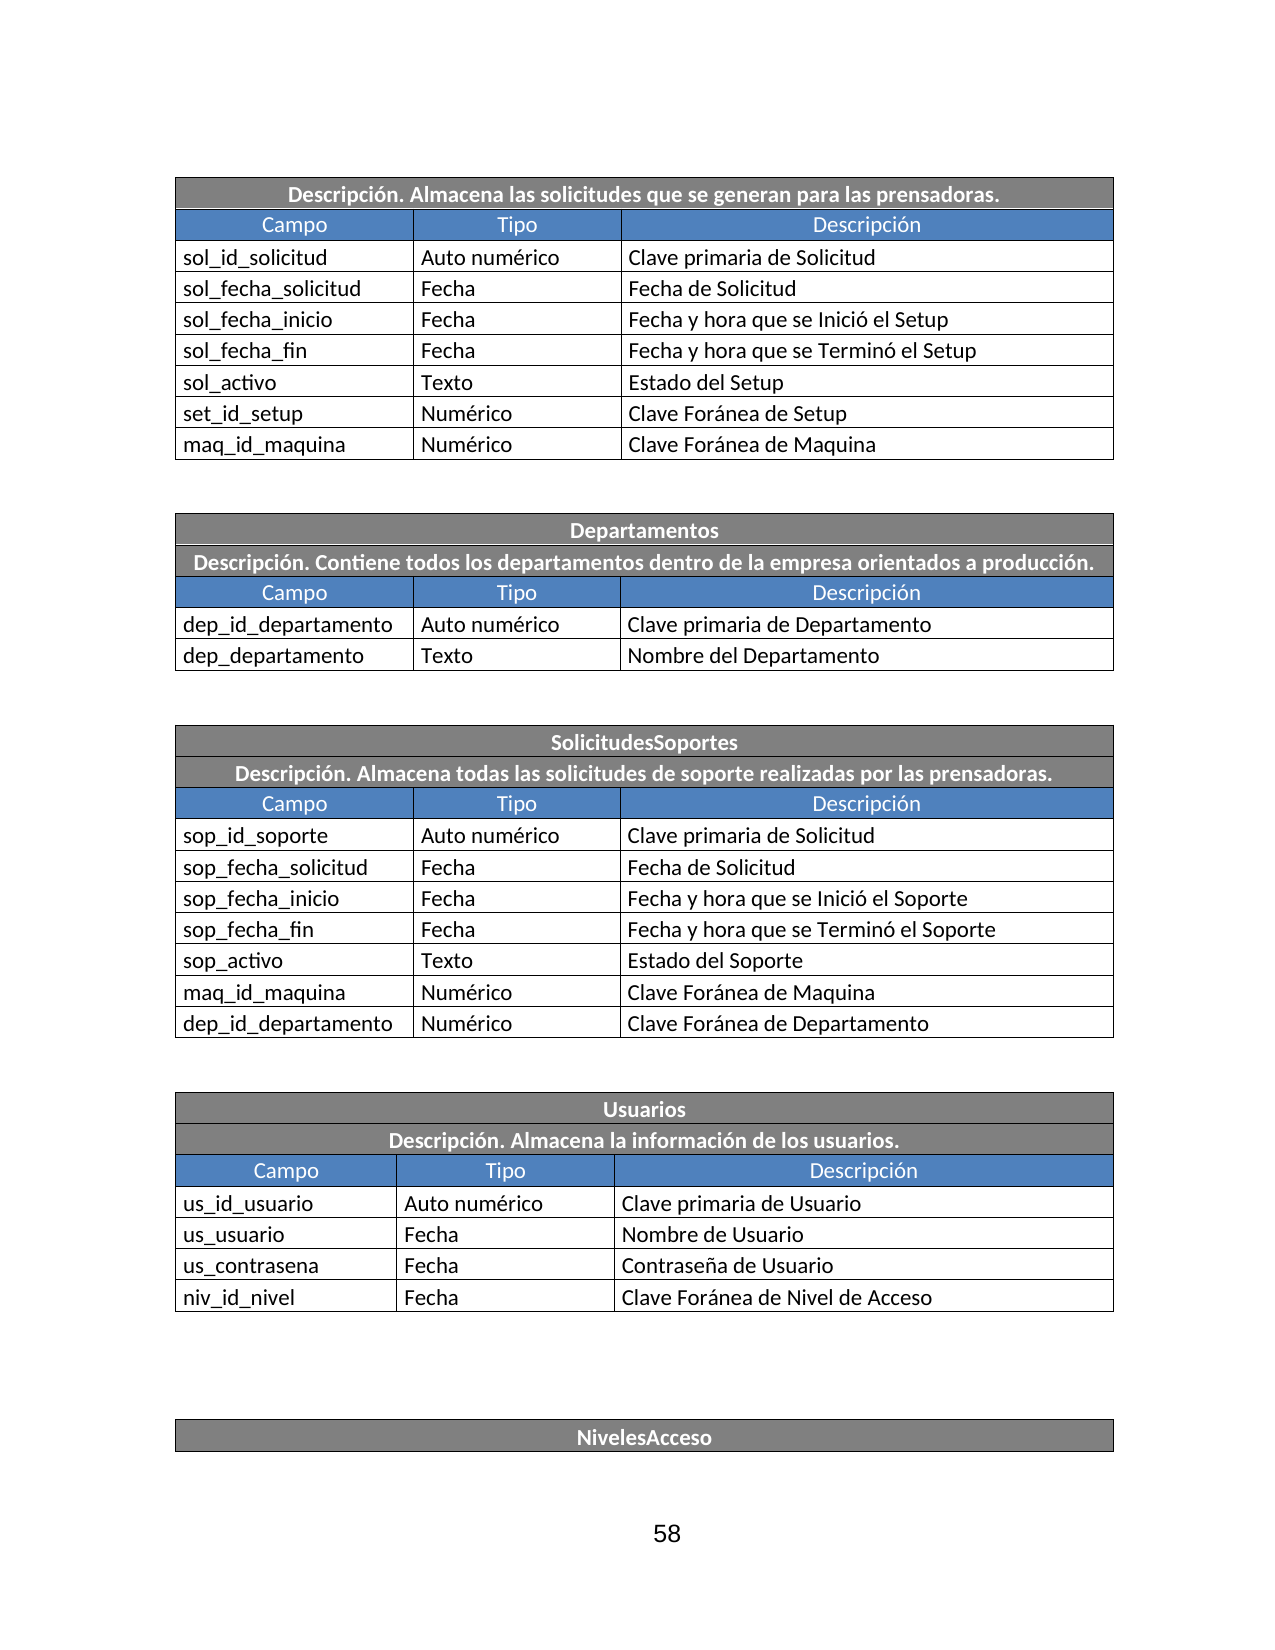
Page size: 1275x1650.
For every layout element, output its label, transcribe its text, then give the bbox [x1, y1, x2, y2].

table_cell Descripción. Contiene todos los departamentos dentro de la empresa orientados a producción. [176, 546, 1113, 576]
table_cell us_usuario [176, 1218, 396, 1248]
table_cell Clave primaria de Usuario [615, 1187, 1113, 1217]
table_cell Fecha [397, 1280, 614, 1311]
table_cell Fecha y hora que se Terminó el Soporte [621, 913, 1113, 943]
table_cell Fecha [414, 913, 620, 943]
table_cell Texto [414, 366, 621, 396]
table_cell sol_id_solicitud [176, 241, 413, 271]
table_cell Descripción [621, 788, 1113, 818]
table_cell sol_fecha_fin [176, 335, 413, 365]
table_cell sol_fecha_inicio [176, 303, 413, 333]
table_cell Tipo [397, 1155, 614, 1186]
table_cell Clave Foránea de Departamento [621, 1007, 1113, 1037]
table_header SolicitudesSoportes [176, 726, 1113, 756]
table_cell Fecha de Solicitud [621, 851, 1113, 881]
table_cell Clave Foránea de Nivel de Acceso [615, 1280, 1113, 1311]
table_cell Clave Foránea de Setup [622, 397, 1113, 427]
table_cell sol_activo [176, 366, 413, 396]
table_cell Campo [176, 210, 413, 240]
table_header Usuarios [176, 1093, 1113, 1123]
table_header Departamentos [176, 514, 1113, 544]
table_header NivelesAcceso [176, 1420, 1113, 1451]
table_cell niv_id_nivel [176, 1280, 396, 1311]
table_cell dep_id_departamento [176, 608, 413, 638]
table_cell Clave Foránea de Maquina [622, 428, 1113, 458]
table_cell Clave primaria de Departamento [621, 608, 1113, 638]
table_cell sop_id_soporte [176, 819, 413, 849]
table_cell Campo [176, 577, 413, 607]
table_cell Fecha de Solicitud [622, 272, 1113, 302]
table_cell sol_fecha_solicitud [176, 272, 413, 302]
table_cell Clave primaria de Solicitud [622, 241, 1113, 271]
table_cell Tipo [414, 577, 620, 607]
table_cell Descripción. Almacena las solicitudes que se generan para las prensadoras. [176, 178, 1113, 208]
table_cell dep_departamento [176, 639, 413, 669]
table_cell Campo [176, 1155, 396, 1186]
table_cell set_id_setup [176, 397, 413, 427]
table_cell Tipo [414, 210, 621, 240]
table_cell Descripción. Almacena la información de los usuarios. [176, 1124, 1113, 1154]
table_cell Fecha y hora que se Inició el Setup [622, 303, 1113, 333]
table_cell Descripción. Almacena todas las solicitudes de soporte realizadas por las prensadoras. [176, 757, 1113, 787]
table_cell Fecha [397, 1249, 614, 1279]
table_cell Clave primaria de Solicitud [621, 819, 1113, 849]
table_cell Numérico [414, 428, 621, 458]
table_cell Fecha [414, 272, 621, 302]
table_cell Numérico [414, 1007, 620, 1037]
table_cell Fecha y hora que se Terminó el Setup [622, 335, 1113, 365]
table_cell Clave Foránea de Maquina [621, 976, 1113, 1006]
table_cell Descripción [622, 210, 1113, 240]
table_cell Texto [414, 639, 620, 669]
table_cell dep_id_departamento [176, 1007, 413, 1037]
table_cell sop_fecha_fin [176, 913, 413, 943]
table_cell Fecha [414, 303, 621, 333]
table_cell Texto [414, 944, 620, 974]
table_cell Estado del Soporte [621, 944, 1113, 974]
table_cell maq_id_maquina [176, 976, 413, 1006]
table_cell Fecha [397, 1218, 614, 1248]
table_cell us_contrasena [176, 1249, 396, 1279]
table_cell Nombre del Departamento [621, 639, 1113, 669]
table_cell maq_id_maquina [176, 428, 413, 458]
table_cell Campo [176, 788, 413, 818]
table_cell Contraseña de Usuario [615, 1249, 1113, 1279]
table_cell Auto numérico [414, 819, 620, 849]
table_cell Estado del Setup [622, 366, 1113, 396]
table_cell Numérico [414, 397, 621, 427]
table_cell Auto numérico [414, 241, 621, 271]
table_cell Fecha [414, 882, 620, 912]
table_cell us_id_usuario [176, 1187, 396, 1217]
table_cell Auto numérico [414, 608, 620, 638]
table_cell Nombre de Usuario [615, 1218, 1113, 1248]
table_cell Fecha y hora que se Inició el Soporte [621, 882, 1113, 912]
table_cell Numérico [414, 976, 620, 1006]
table_cell Fecha [414, 335, 621, 365]
table_cell Auto numérico [397, 1187, 614, 1217]
table_cell Descripción [615, 1155, 1113, 1186]
table_cell Tipo [414, 788, 620, 818]
table_cell sop_fecha_solicitud [176, 851, 413, 881]
table_cell Fecha [414, 851, 620, 881]
table_cell Descripción [621, 577, 1113, 607]
table_cell sop_fecha_inicio [176, 882, 413, 912]
table_cell sop_activo [176, 944, 413, 974]
